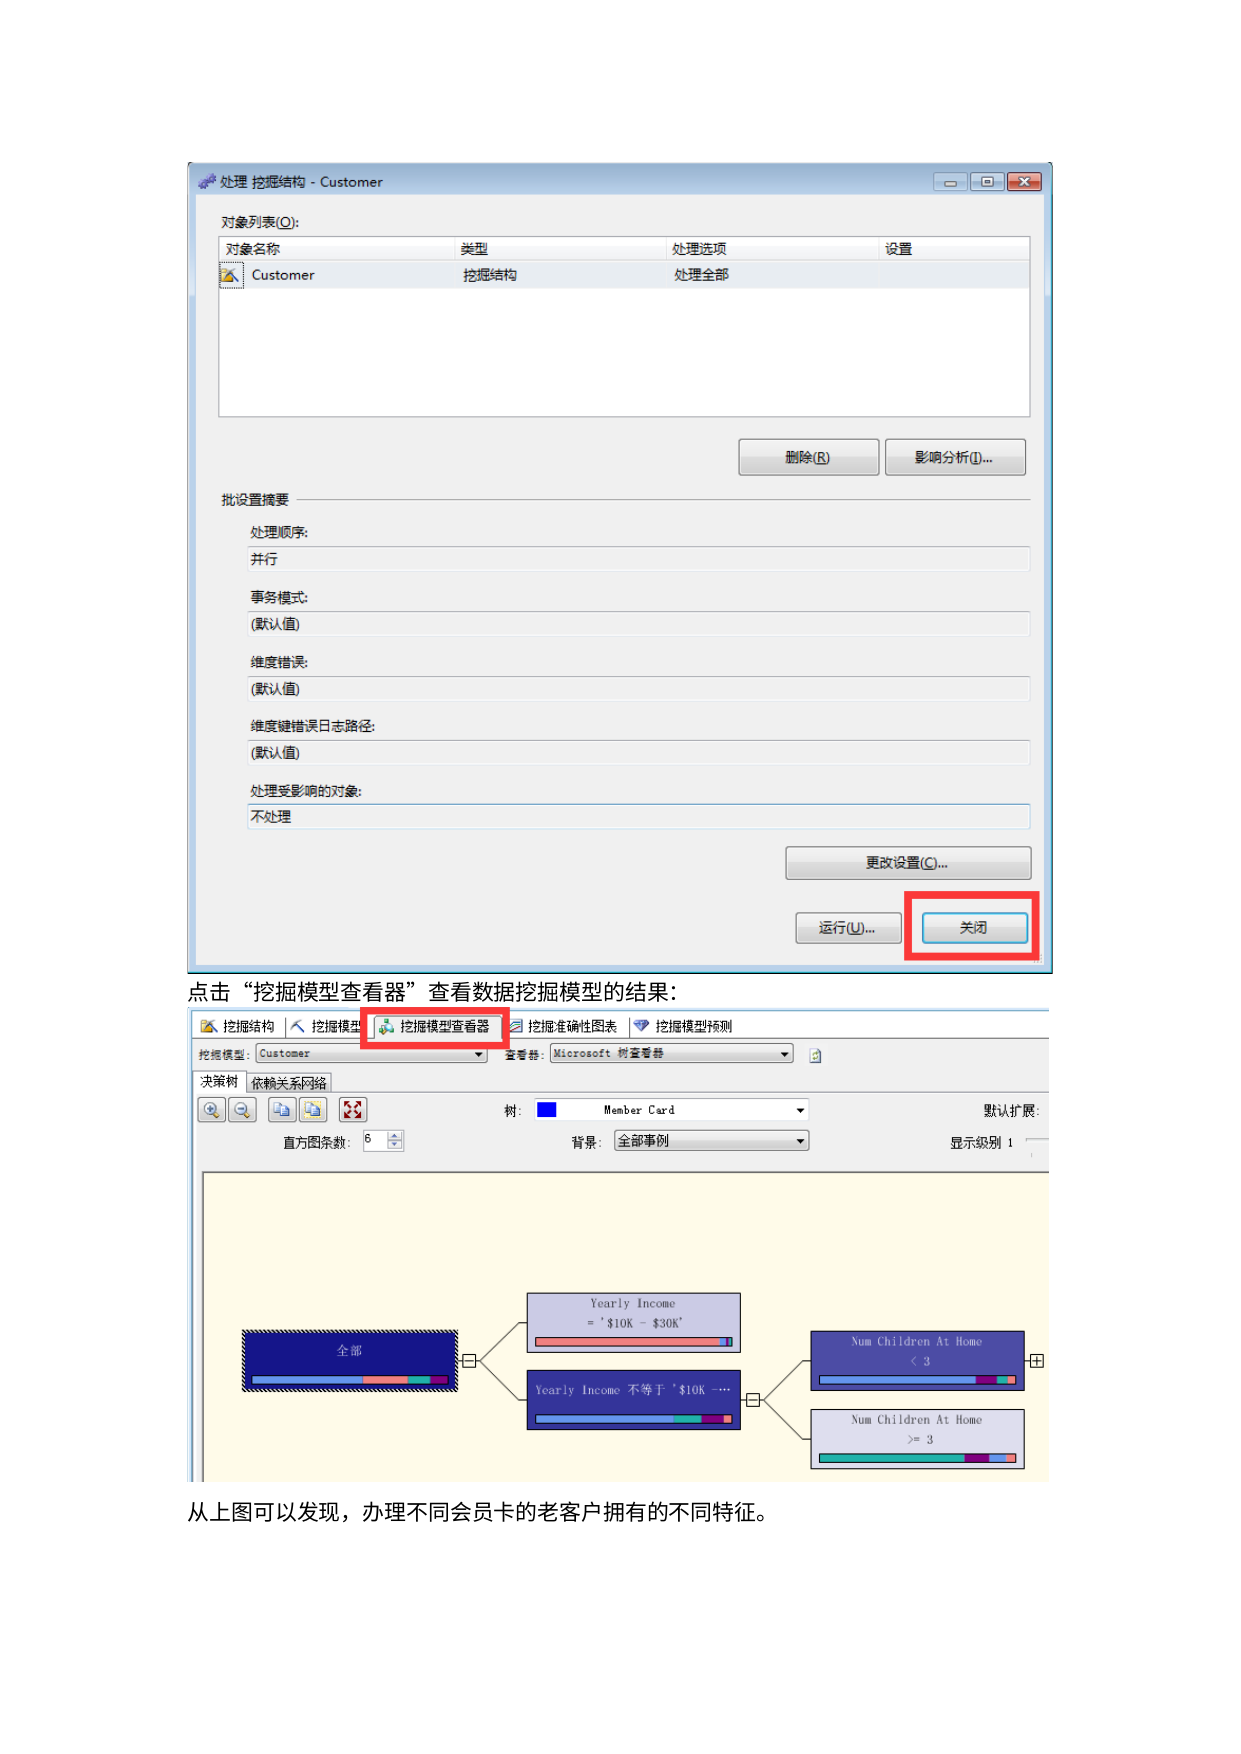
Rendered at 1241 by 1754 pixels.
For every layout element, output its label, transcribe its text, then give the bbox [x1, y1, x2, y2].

text 从上图可以发现，办理不同会员卡的老客户拥有的不同特征。 [187, 1494, 1053, 1527]
picture [187, 162, 1053, 974]
picture [187, 1007, 1049, 1482]
text 点击“挖掘模型查看器”查看数据挖掘模型的结果： [187, 974, 1053, 1007]
